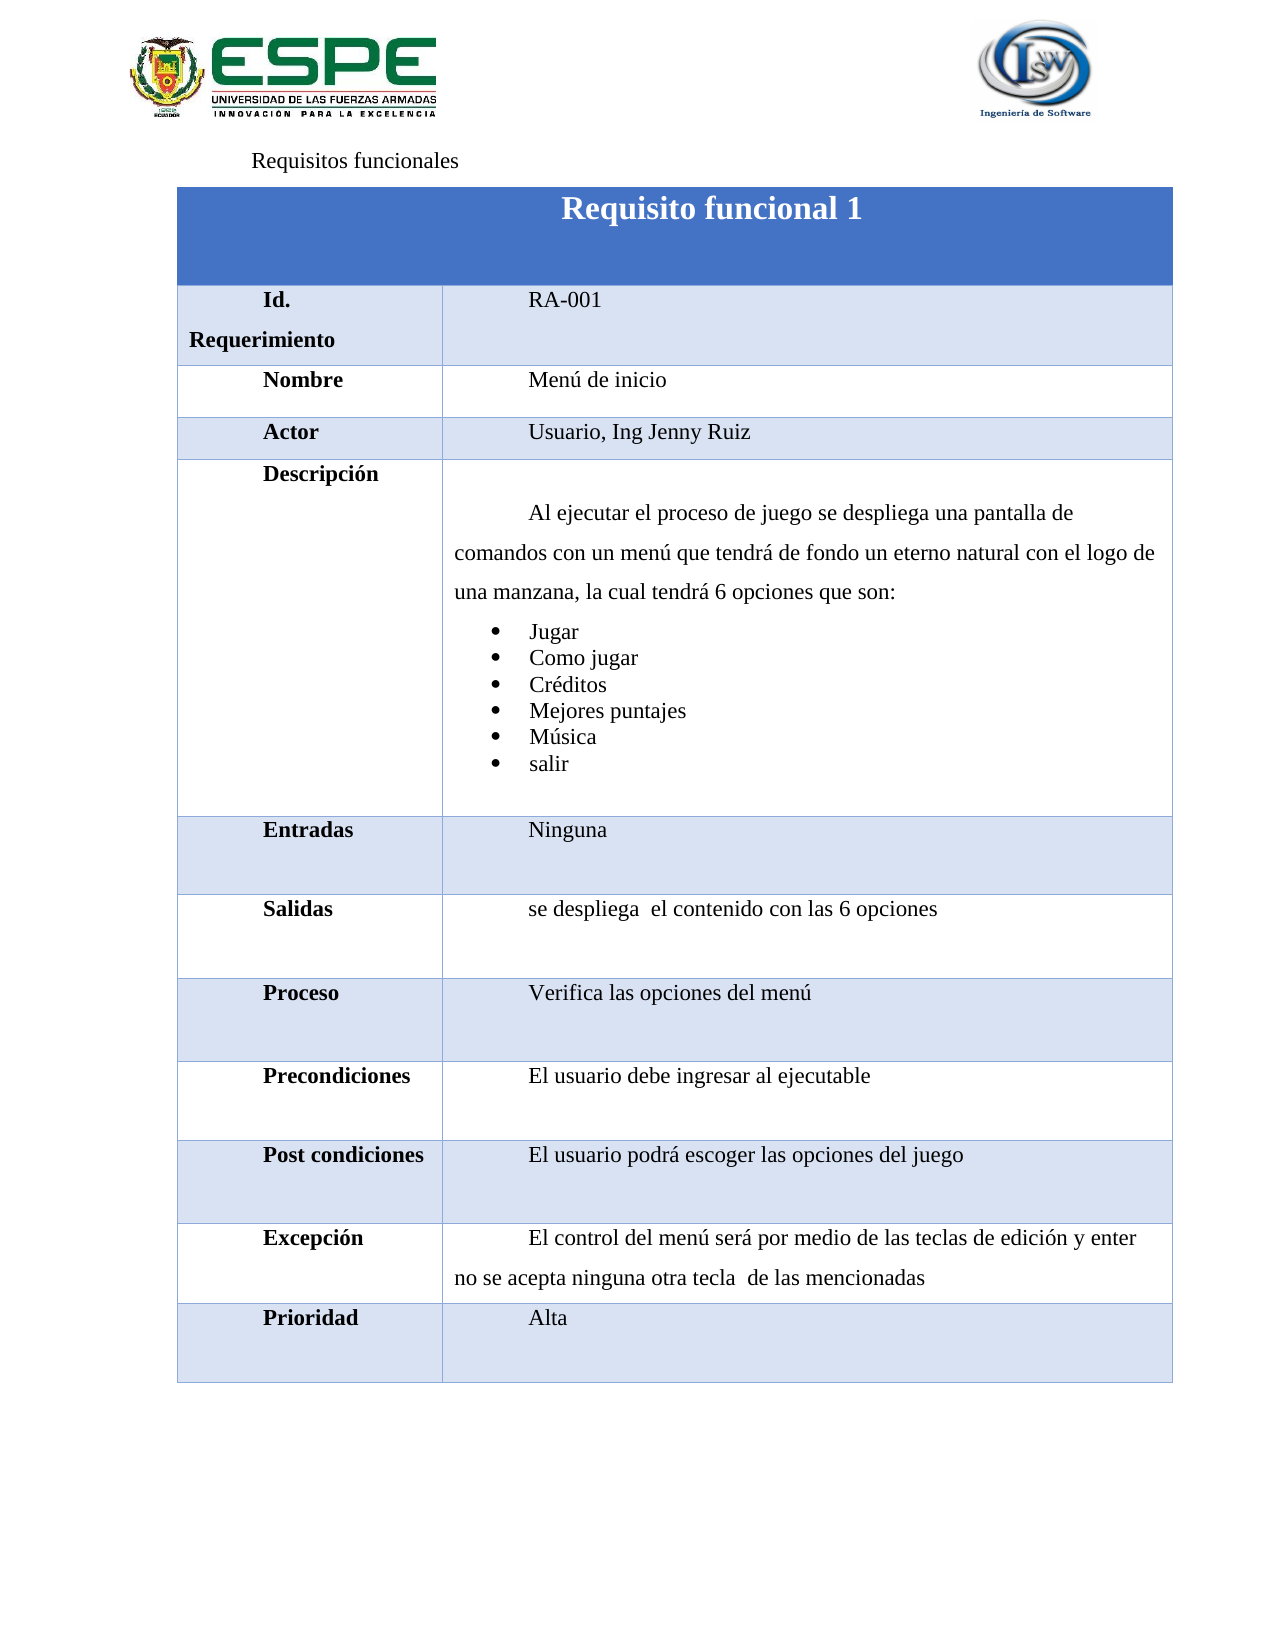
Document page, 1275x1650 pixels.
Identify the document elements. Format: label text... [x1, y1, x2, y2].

table_cell El usuario debe ingresar al ejecutable [443, 1062, 1172, 1140]
picture [129, 37, 436, 117]
picture [971, 18, 1098, 122]
table_cell Al ejecutar el proceso de juego se despliega una pantalla de comandos con un menú que tendrá de fondo un eterno natural con el logo de una manzana, la cual tendrá 6 opciones que son: Jugar Como jugar Créditos Mejores puntajes Música salir [443, 460, 1172, 816]
table_cell Usuario, Ing Jenny Ruiz [443, 418, 1172, 459]
table_cell Ninguna [443, 817, 1172, 894]
table_cell Actor [178, 418, 442, 459]
table_cell Post condiciones [178, 1141, 442, 1223]
table_cell Entradas [178, 817, 442, 894]
table_cell RA-001 [443, 286, 1172, 365]
table_cell Id. Requerimiento [178, 286, 442, 365]
table_cell Salidas [178, 895, 442, 978]
table_cell Verifica las opciones del menú [443, 979, 1172, 1061]
table_cell Proceso [178, 979, 442, 1061]
text Requisitos funcionales [177, 148, 1098, 174]
table_header Requisito funcional 1 [178, 188, 1172, 285]
table_cell Excepción [178, 1224, 442, 1303]
table_cell Alta [443, 1304, 1172, 1382]
table_cell Descripción [178, 460, 442, 816]
table_cell El control del menú será por medio de las teclas de edición y enter no se acepta ninguna otra tecla de las mencionadas [443, 1224, 1172, 1303]
table_cell se despliega el contenido con las 6 opciones [443, 895, 1172, 978]
table_cell Nombre [178, 366, 442, 417]
table_cell Prioridad [178, 1304, 442, 1382]
table_cell Precondiciones [178, 1062, 442, 1140]
table_cell Menú de inicio [443, 366, 1172, 417]
table_cell El usuario podrá escoger las opciones del juego [443, 1141, 1172, 1223]
